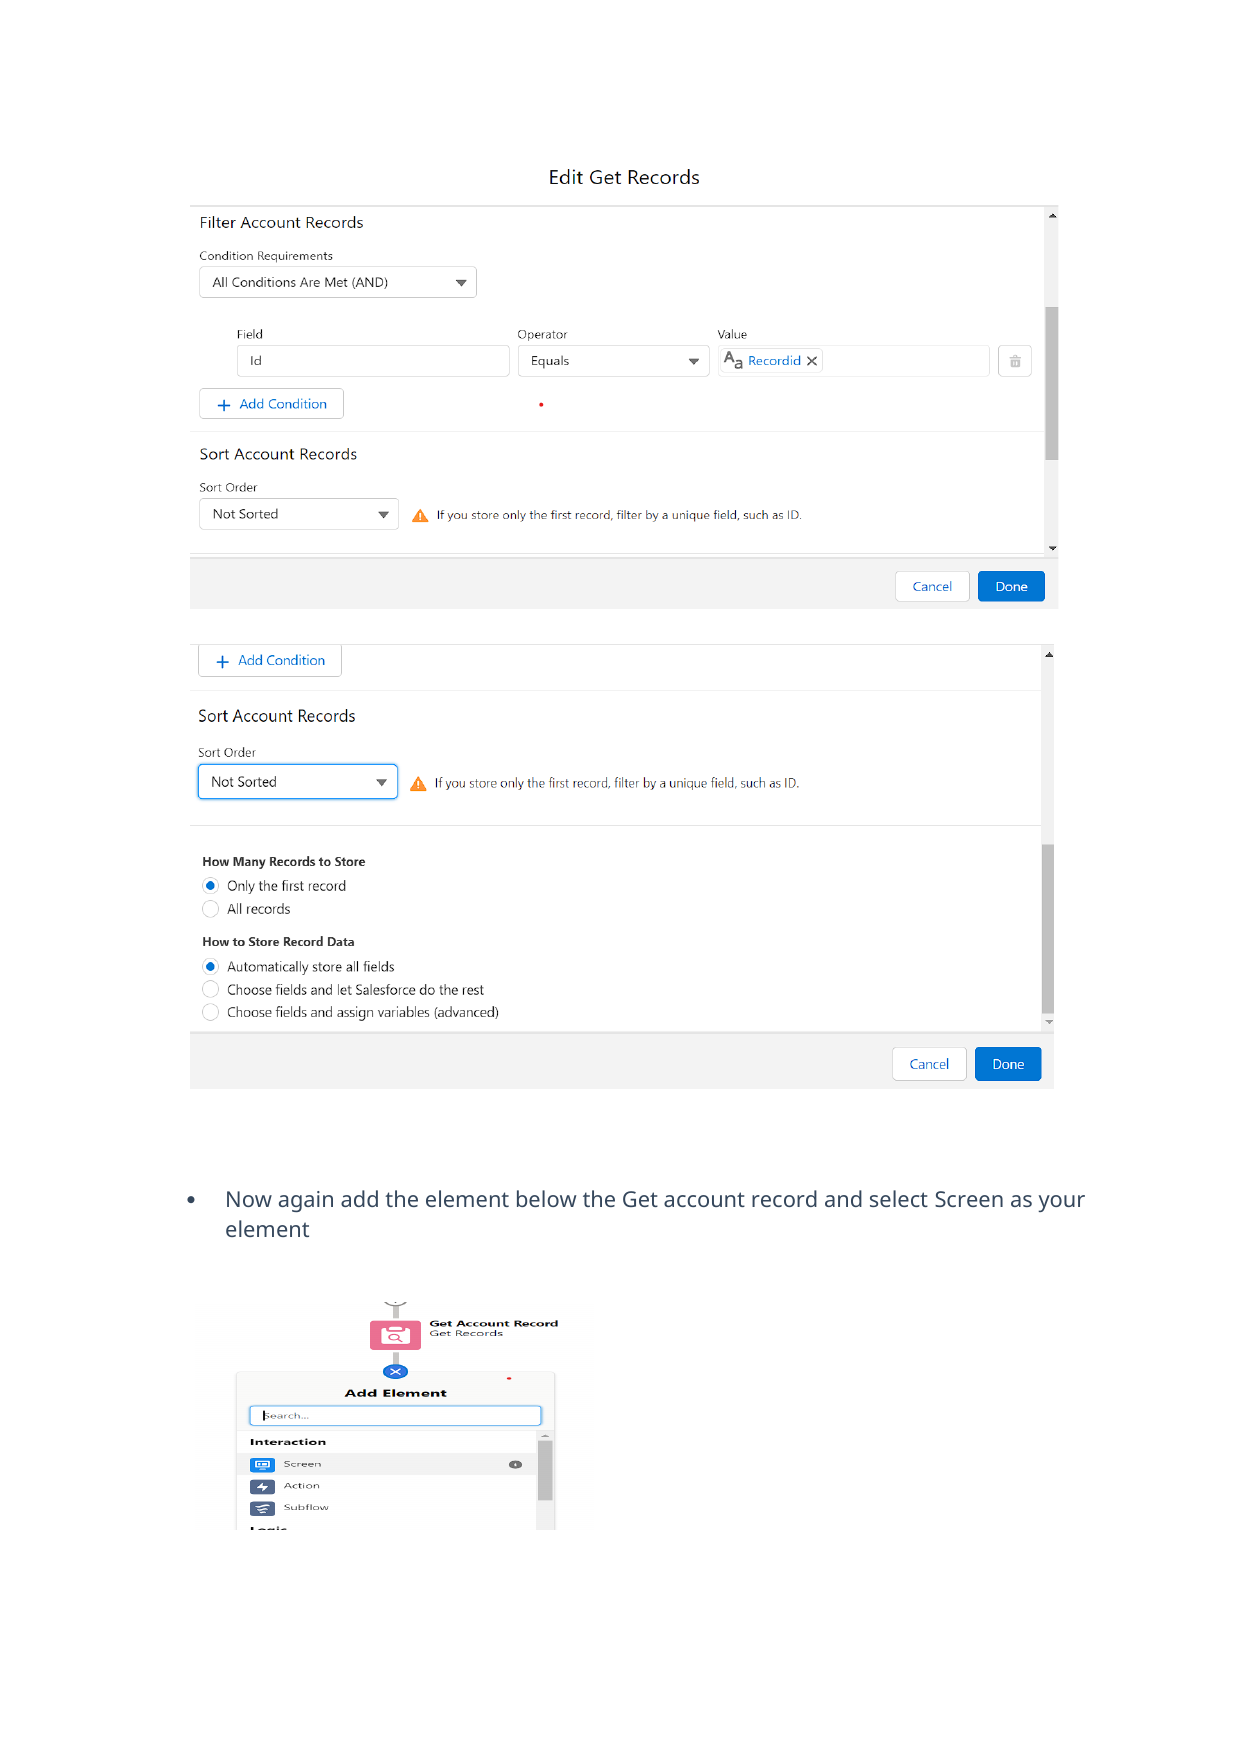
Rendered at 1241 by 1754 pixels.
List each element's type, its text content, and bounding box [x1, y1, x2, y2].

list Now again add the element below the Get account record and select Screen as your element [187, 1184, 1090, 1244]
picture [190, 644, 1054, 1089]
picture [190, 150, 1059, 609]
picture [195, 1302, 594, 1530]
